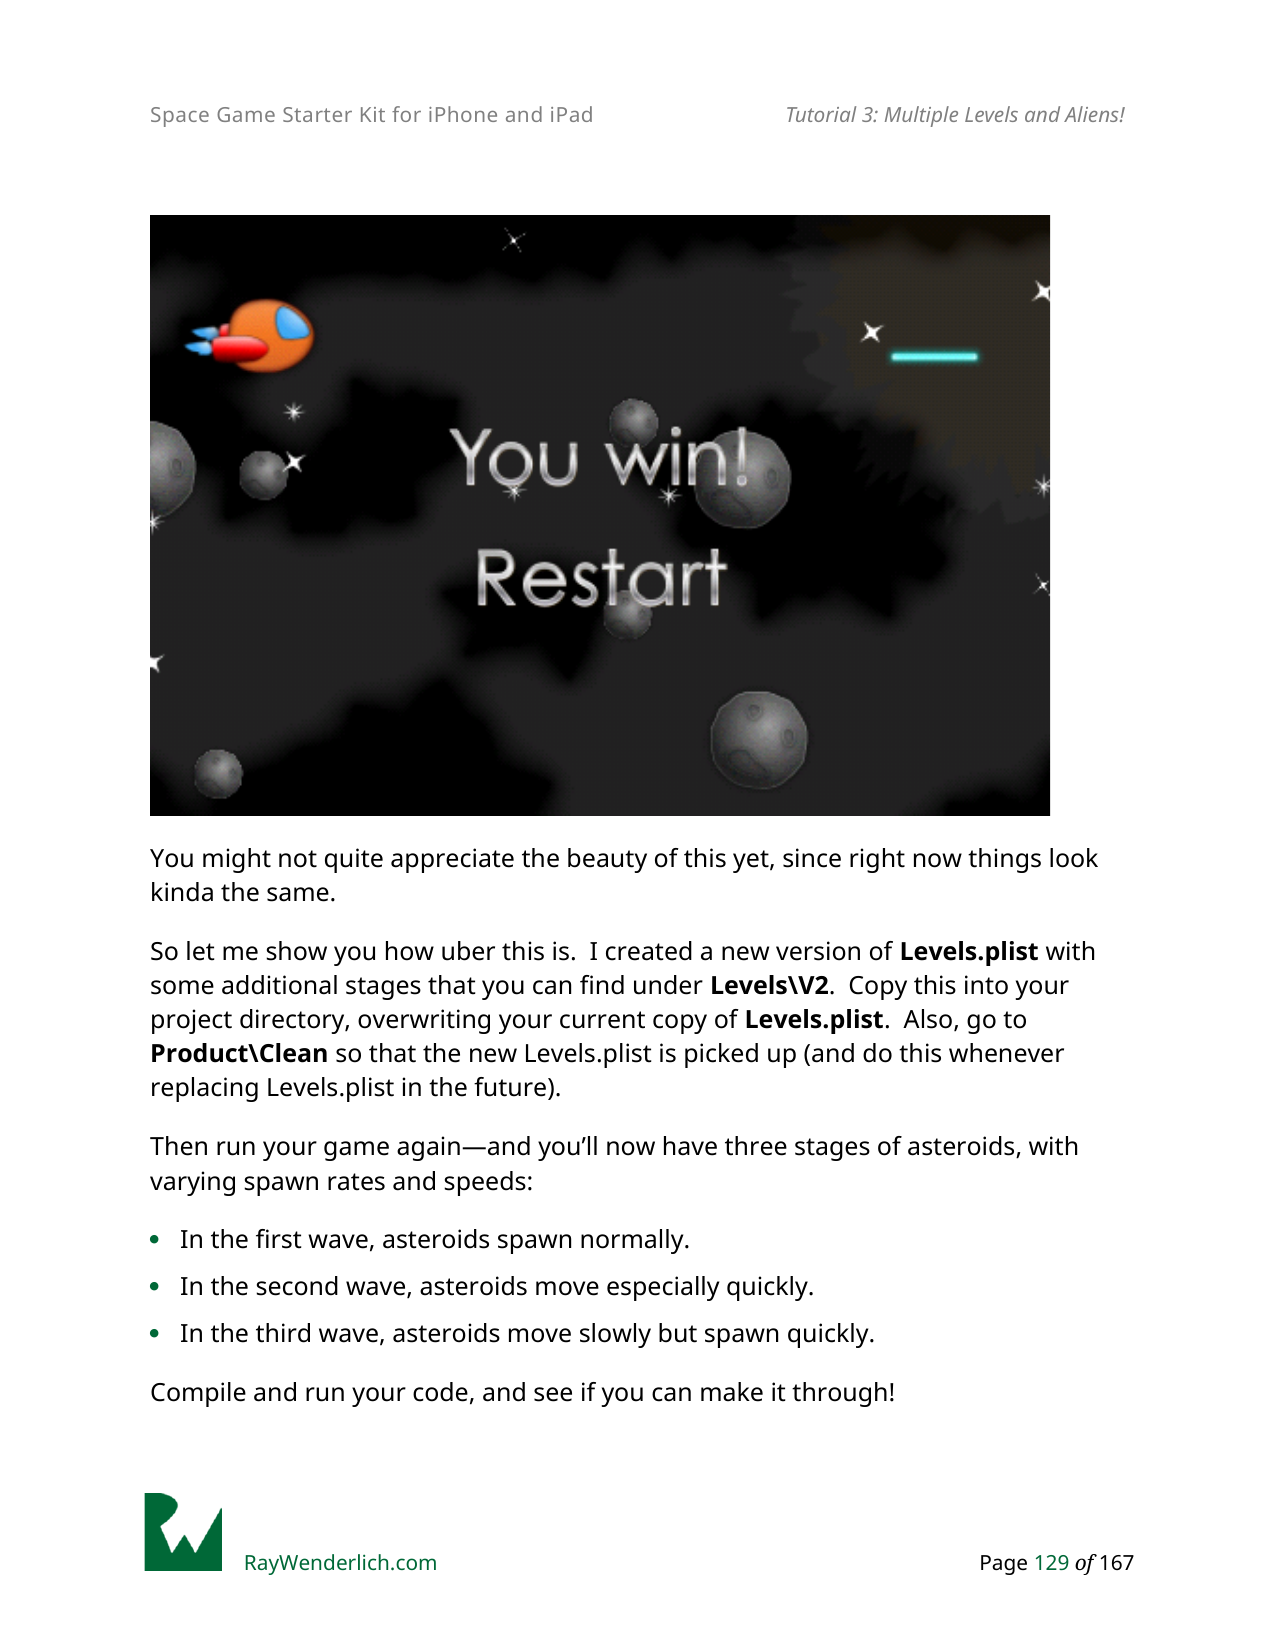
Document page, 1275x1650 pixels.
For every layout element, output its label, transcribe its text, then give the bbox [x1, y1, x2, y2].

text Then run your game again—and you’ll now have three stages of asteroids, with varying spawn rates and speeds: [150, 1129, 1125, 1197]
list In the second wave, asteroids move especially quickly. [150, 1269, 1125, 1303]
text Compile and run your code, and see if you can make it through! [150, 1374, 1125, 1408]
list In the third wave, asteroids move slowly but spawn quickly. [150, 1315, 1125, 1349]
picture [150, 215, 1050, 816]
text So let me show you how uber this is. I created a new version of Levels.plist with some additional stages that you can find under Levels\V2. Copy this into your project directory, overwriting your current copy of Levels.plist. Also, go to Product\Clean so that the new Levels.plist is picked up (and do this whenever replacing Levels.plist in the future). [150, 934, 1125, 1104]
text You might not quite appreciate the beauty of this yet, since right now things look kinda the same. [150, 841, 1125, 909]
picture [144, 1493, 222, 1571]
list In the first wave, asteroids spawn normally. [150, 1222, 1125, 1256]
